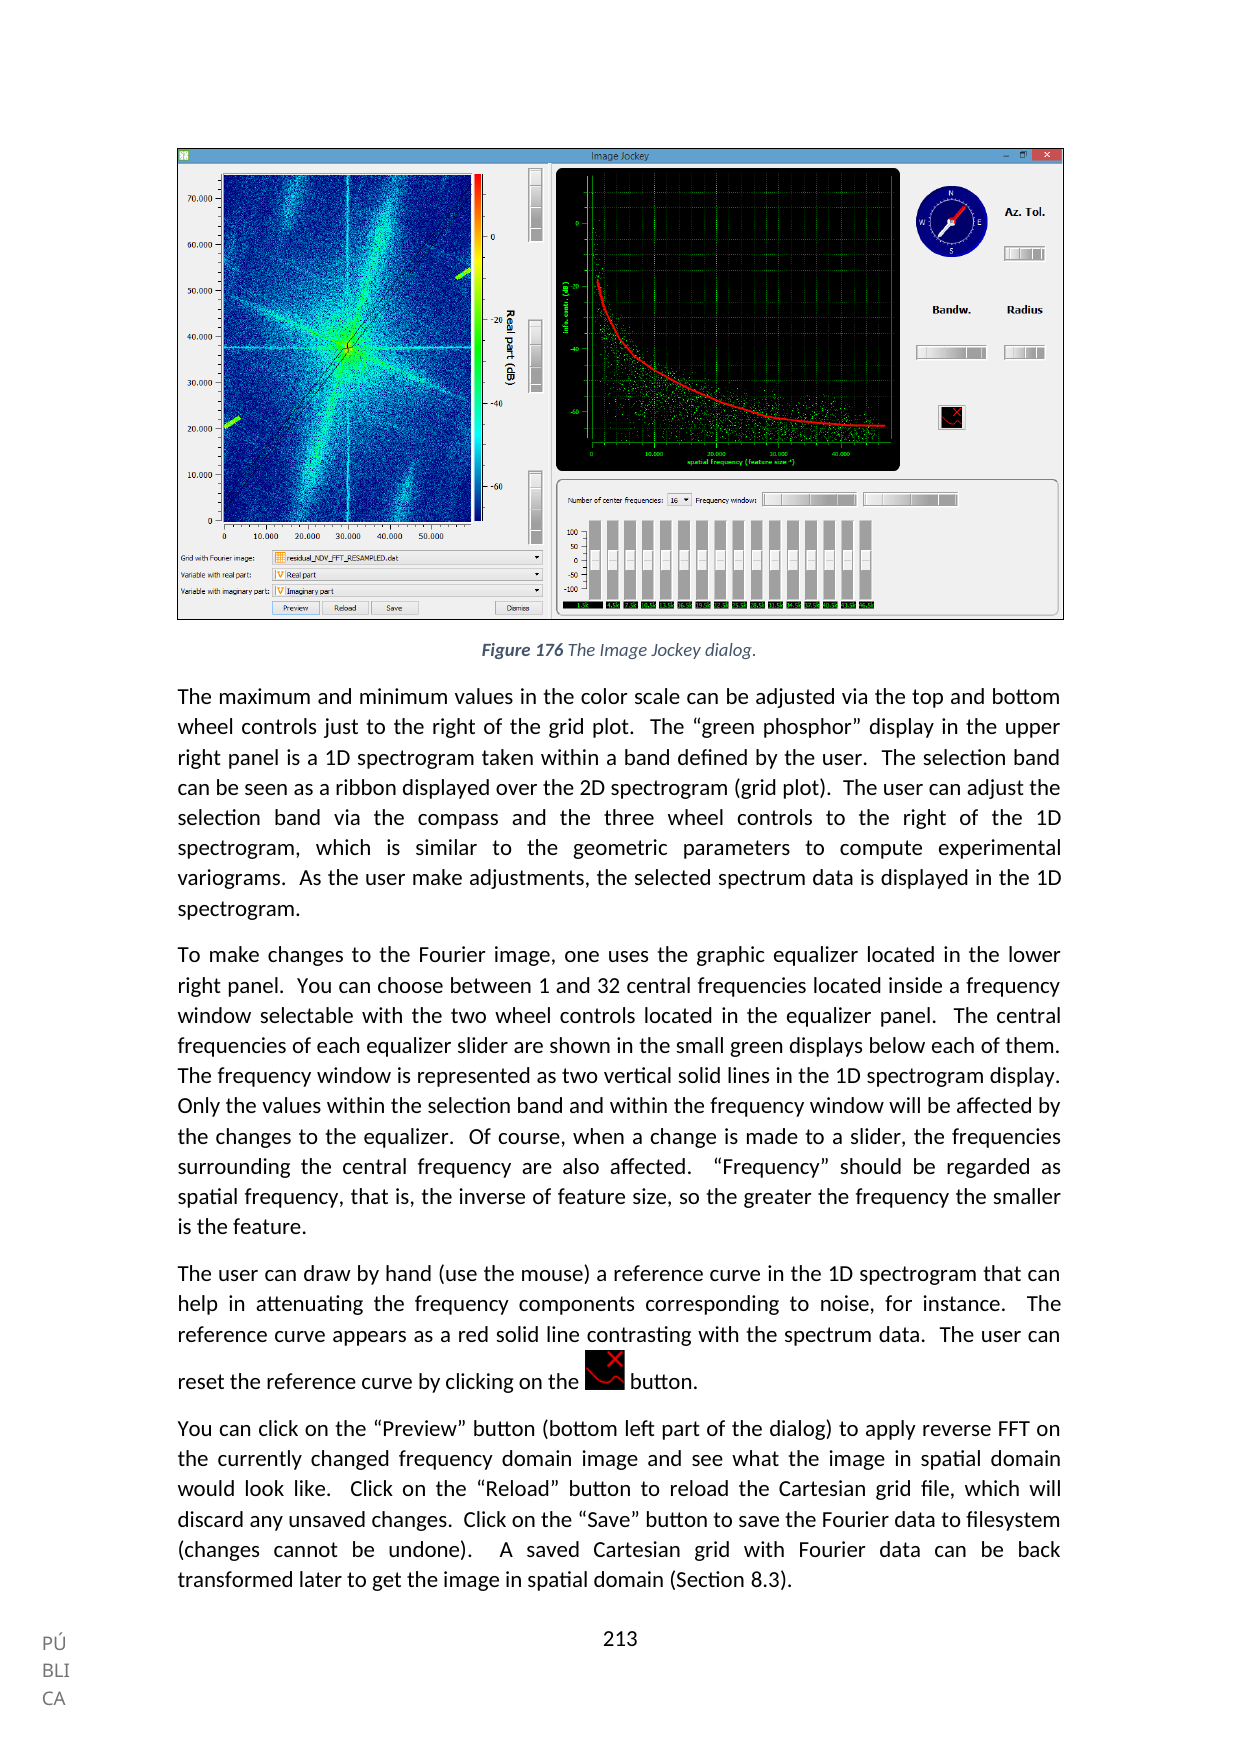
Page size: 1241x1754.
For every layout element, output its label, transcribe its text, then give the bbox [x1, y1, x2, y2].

picture [585, 1350, 625, 1390]
text You can click on the “Preview” button (bottom left part of the dialog) to apply reverse FFT on the currently changed frequency domain image and see what the image in spatial domain would look like. Click on the “Reload” button to reload the Cartesian grid file, which will discard any unsaved changes. Click on the “Save” button to save the Fourier data to filesystem (changes cannot be undone). A saved Cartesian grid with Fourier data can be back transformed later to get the image in spatial domain (Section 8.3). [177, 1414, 1063, 1593]
picture [178, 149, 1063, 619]
text The maximum and minimum values in the color scale can be adjusted via the top and bottom wheel controls just to the right of the grid plot. The “green phosphor” display in the upper right panel is a 1D spectrogram taken within a band defined by the user. The selection band can be seen as a ribbon displayed over the 2D spectrogram (grid plot). The user can adjust the selection band via the compass and the three wheel controls to the right of the 1D spectrogram, which is similar to the geometric parameters to compute experimental variograms. As the user make adjustments, the selected spectrum data is displayed in the 1D spectrogram. [177, 682, 1063, 922]
text The user can draw by hand (use the mouse) a reference curve in the 1D spectrogram that can help in attenuating the frequency components corresponding to noise, for instance. The reference curve appears as a red solid line contrasting with the spectrum data. The user can reset the reference curve by clicking on the button. [177, 1259, 1063, 1395]
text Figure 176 The Image Jockey dialog. [177, 638, 1063, 661]
text To make changes to the Fourier image, one uses the graphic equalizer located in the lower right panel. You can choose between 1 and 32 central frequencies located inside a frequency window selectable with the two wheel controls located in the equalizer panel. The central frequencies of each equalizer slider are shown in the small green displays below each of them. The frequency window is represented as two vertical solid lines in the 1D spectrogram display. Only the values within the selection band and within the frequency window will be affected by the changes to the equalizer. Of course, when a change is made to a slider, the frequencies surrounding the central frequency are also affected. “Frequency” should be regarded as spatial frequency, that is, the inverse of feature size, so the greater the frequency the smaller is the feature. [177, 941, 1063, 1241]
